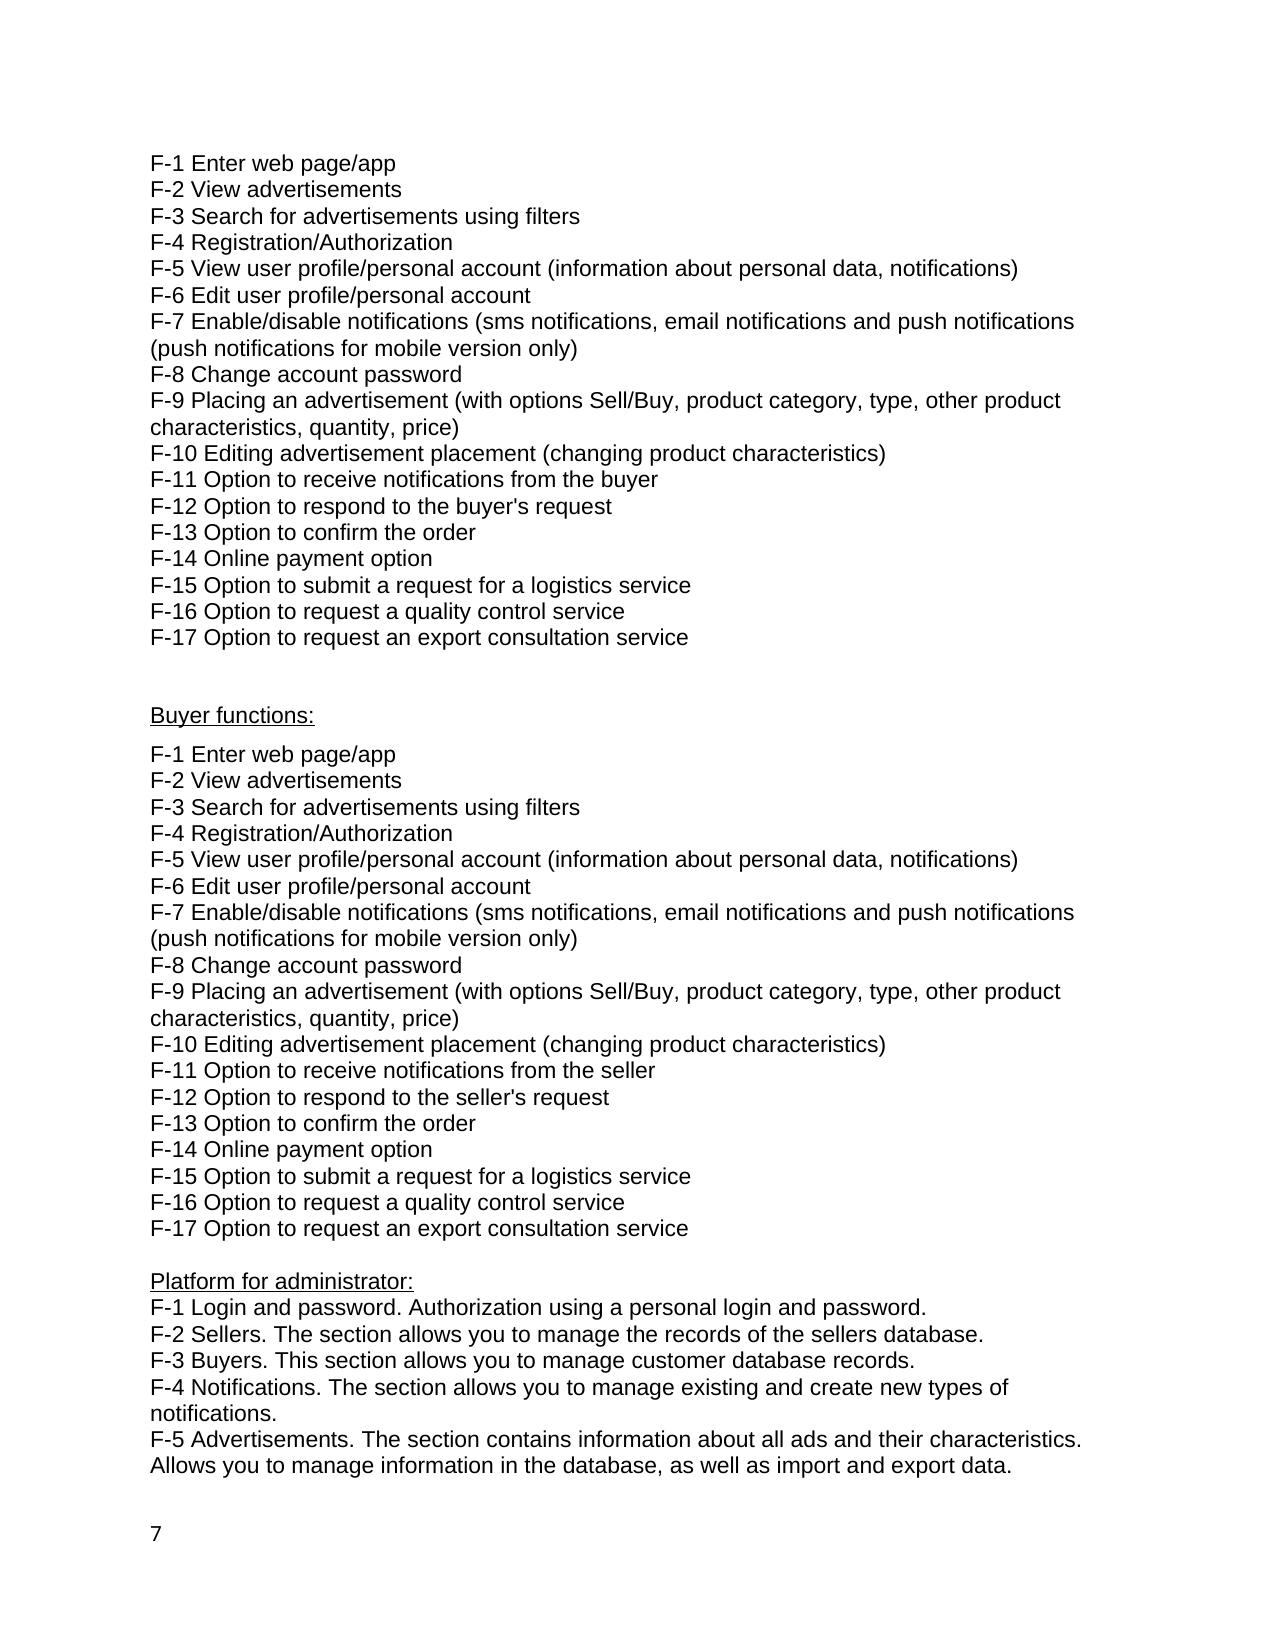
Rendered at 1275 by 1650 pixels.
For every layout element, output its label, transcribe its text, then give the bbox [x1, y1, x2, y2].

text F-5 View user profile/personal account (information about personal data, notifications) [150, 846, 1125, 873]
text F-4 Notifications. The section allows you to manage existing and create new types of notifications. [150, 1373, 1125, 1426]
text F-4 Registration/Authorization [150, 229, 1125, 255]
text Platform for administrator: [150, 1268, 1125, 1294]
text F-8 Change account password [150, 952, 1125, 978]
text F-11 Option to receive notifications from the seller [150, 1057, 1125, 1083]
text F-12 Option to respond to the seller's request [150, 1083, 1125, 1110]
text F-8 Change account password [150, 361, 1125, 387]
text F-11 Option to receive notifications from the buyer [150, 466, 1125, 493]
text F-7 Enable/disable notifications (sms notifications, email notifications and push notifications (push notifications for mobile version only) [150, 308, 1125, 361]
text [150, 150, 1125, 203]
text F-15 Option to submit a request for a logistics service [150, 572, 1125, 598]
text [150, 203, 1125, 229]
text F-2 Sellers. The section allows you to manage the records of the sellers database. [150, 1321, 1125, 1347]
text F-10 Editing advertisement placement (changing product characteristics) [150, 1031, 1125, 1057]
text F-14 Online payment option [150, 545, 1125, 572]
text F-1 Login and password. Authorization using a personal login and password. [150, 1294, 1125, 1321]
text F-15 Option to submit a request for a logistics service [150, 1163, 1125, 1189]
text F-13 Option to confirm the order [150, 519, 1125, 545]
text F-6 Edit user profile/personal account [150, 873, 1125, 899]
text F-1 Enter web page/app F-2 View advertisements [150, 741, 1125, 794]
text F-13 Option to confirm the order [150, 1110, 1125, 1136]
text F-3 Buyers. This section allows you to manage customer database records. [150, 1347, 1125, 1373]
text F-10 Editing advertisement placement (changing product characteristics) [150, 440, 1125, 466]
text F-5 Advertisements. The section contains information about all ads and their characteristics. Allows you to manage information in the database, as well as import and export data. [150, 1426, 1125, 1479]
text F-7 Enable/disable notifications (sms notifications, email notifications and push notifications (push notifications for mobile version only) [150, 899, 1125, 952]
text F-3 Search for advertisements using filters [150, 794, 1125, 820]
text F-9 Placing an advertisement (with options Sell/Buy, product category, type, other product characteristics, quantity, price) [150, 978, 1125, 1031]
text F-12 Option to respond to the buyer's request [150, 493, 1125, 519]
text F-16 Option to request a quality control service [150, 1189, 1125, 1215]
text F-5 View user profile/personal account (information about personal data, notifications) [150, 255, 1125, 282]
text Buyer functions: [150, 702, 1125, 728]
text F-17 Option to request an export consultation service [150, 1215, 1125, 1242]
text F-17 Option to request an export consultation service [150, 624, 1125, 651]
text F-14 Online payment option [150, 1136, 1125, 1163]
text F-9 Placing an advertisement (with options Sell/Buy, product category, type, other product characteristics, quantity, price) [150, 387, 1125, 440]
text F-4 Registration/Authorization [150, 820, 1125, 846]
text F-6 Edit user profile/personal account [150, 282, 1125, 308]
text F-16 Option to request a quality control service [150, 598, 1125, 624]
